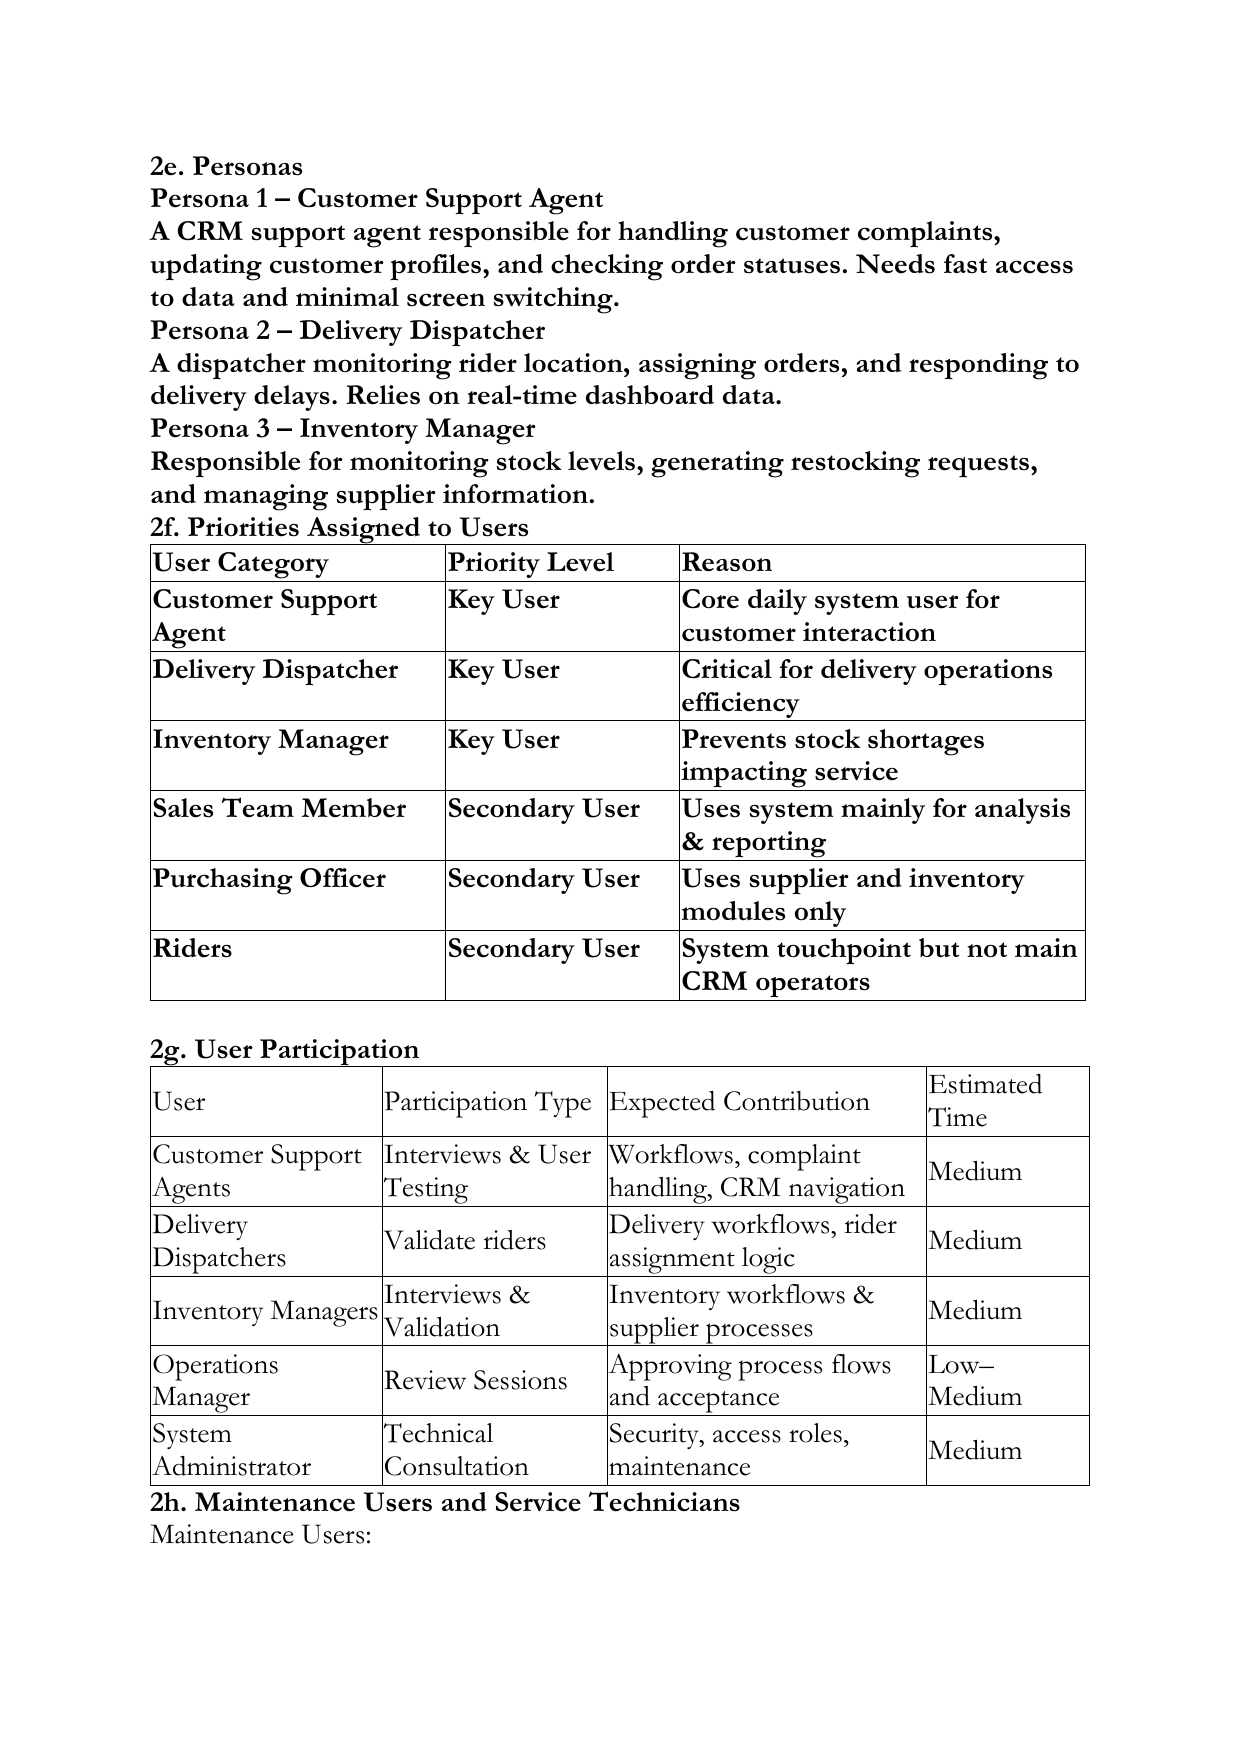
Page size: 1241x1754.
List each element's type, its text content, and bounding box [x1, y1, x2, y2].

table_cell Medium [927, 1277, 1089, 1345]
table_cell Interviews & Validation [383, 1277, 607, 1345]
table_cell Inventory Managers [151, 1277, 382, 1345]
table_cell Inventory Manager [151, 721, 445, 790]
subtitle Persona 2 – Delivery Dispatcher [150, 314, 1090, 347]
table_cell Approving process flows and acceptance [608, 1346, 926, 1415]
table_cell Review Sessions [383, 1346, 607, 1415]
table_cell Inventory workflows & supplier processes [608, 1277, 926, 1345]
table_cell Low–Medium [927, 1346, 1089, 1415]
table_cell Technical Consultation [383, 1416, 607, 1485]
subtitle Persona 3 – Inventory Manager [150, 412, 1090, 445]
table_cell Workflows, complaint handling, CRM navigation [608, 1137, 926, 1206]
table_cell System touchpoint but not main CRM operators [680, 931, 1085, 999]
table_cell Customer Support Agent [151, 582, 445, 651]
table_cell Medium [927, 1416, 1089, 1485]
table_cell Medium [927, 1207, 1089, 1276]
table_header User Category [151, 545, 445, 581]
table_cell Operations Manager [151, 1346, 382, 1415]
table_cell Secondary User [446, 861, 679, 930]
table_header User [151, 1067, 382, 1136]
subtitle 2f. Priorities Assigned to Users [150, 511, 1090, 544]
subtitle A dispatcher monitoring rider location, assigning orders, and responding to delivery delays. Relies on real-time dashboard data. [150, 347, 1090, 412]
table_cell Delivery workflows, rider assignment logic [608, 1207, 926, 1276]
table_cell Critical for delivery operations efficiency [680, 652, 1085, 720]
table_cell Core daily system user for customer interaction [680, 582, 1085, 651]
table_cell Riders [151, 931, 445, 999]
table_cell Prevents stock shortages impacting service [680, 721, 1085, 790]
table_cell Security, access roles, maintenance [608, 1416, 926, 1485]
table_cell Sales Team Member [151, 791, 445, 860]
table_cell Medium [927, 1137, 1089, 1206]
table_cell Validate riders [383, 1207, 607, 1276]
subtitle 2e. Personas [150, 150, 1090, 183]
table_cell Key User [446, 721, 679, 790]
table_header Expected Contribution [608, 1067, 926, 1136]
table_cell System Administrator [151, 1416, 382, 1485]
text Maintenance Users: [150, 1519, 1090, 1552]
table_header Participation Type [383, 1067, 607, 1136]
table_cell Secondary User [446, 931, 679, 999]
table_cell Purchasing Officer [151, 861, 445, 930]
table_cell Uses system mainly for analysis & reporting [680, 791, 1085, 860]
table_header Estimated Time [927, 1067, 1089, 1136]
subtitle Persona 1 – Customer Support Agent [150, 183, 1090, 216]
table_cell Customer Support Agents [151, 1137, 382, 1206]
subtitle A CRM support agent responsible for handling customer complaints, updating customer profiles, and checking order statuses. Needs fast access to data and minimal screen switching. [150, 216, 1090, 314]
subtitle Responsible for monitoring stock levels, generating restocking requests, and managing supplier information. [150, 445, 1090, 511]
table_cell Secondary User [446, 791, 679, 860]
subtitle 2g. User Participation [150, 1033, 1090, 1066]
table_cell Key User [446, 652, 679, 720]
table_header Reason [680, 545, 1085, 581]
subtitle 2h. Maintenance Users and Service Technicians [150, 1486, 1090, 1519]
table_cell Interviews & User Testing [383, 1137, 607, 1206]
table_cell Uses supplier and inventory modules only [680, 861, 1085, 930]
table_cell Key User [446, 582, 679, 651]
table_header Priority Level [446, 545, 679, 581]
table_cell Delivery Dispatcher [151, 652, 445, 720]
table_cell Delivery Dispatchers [151, 1207, 382, 1276]
